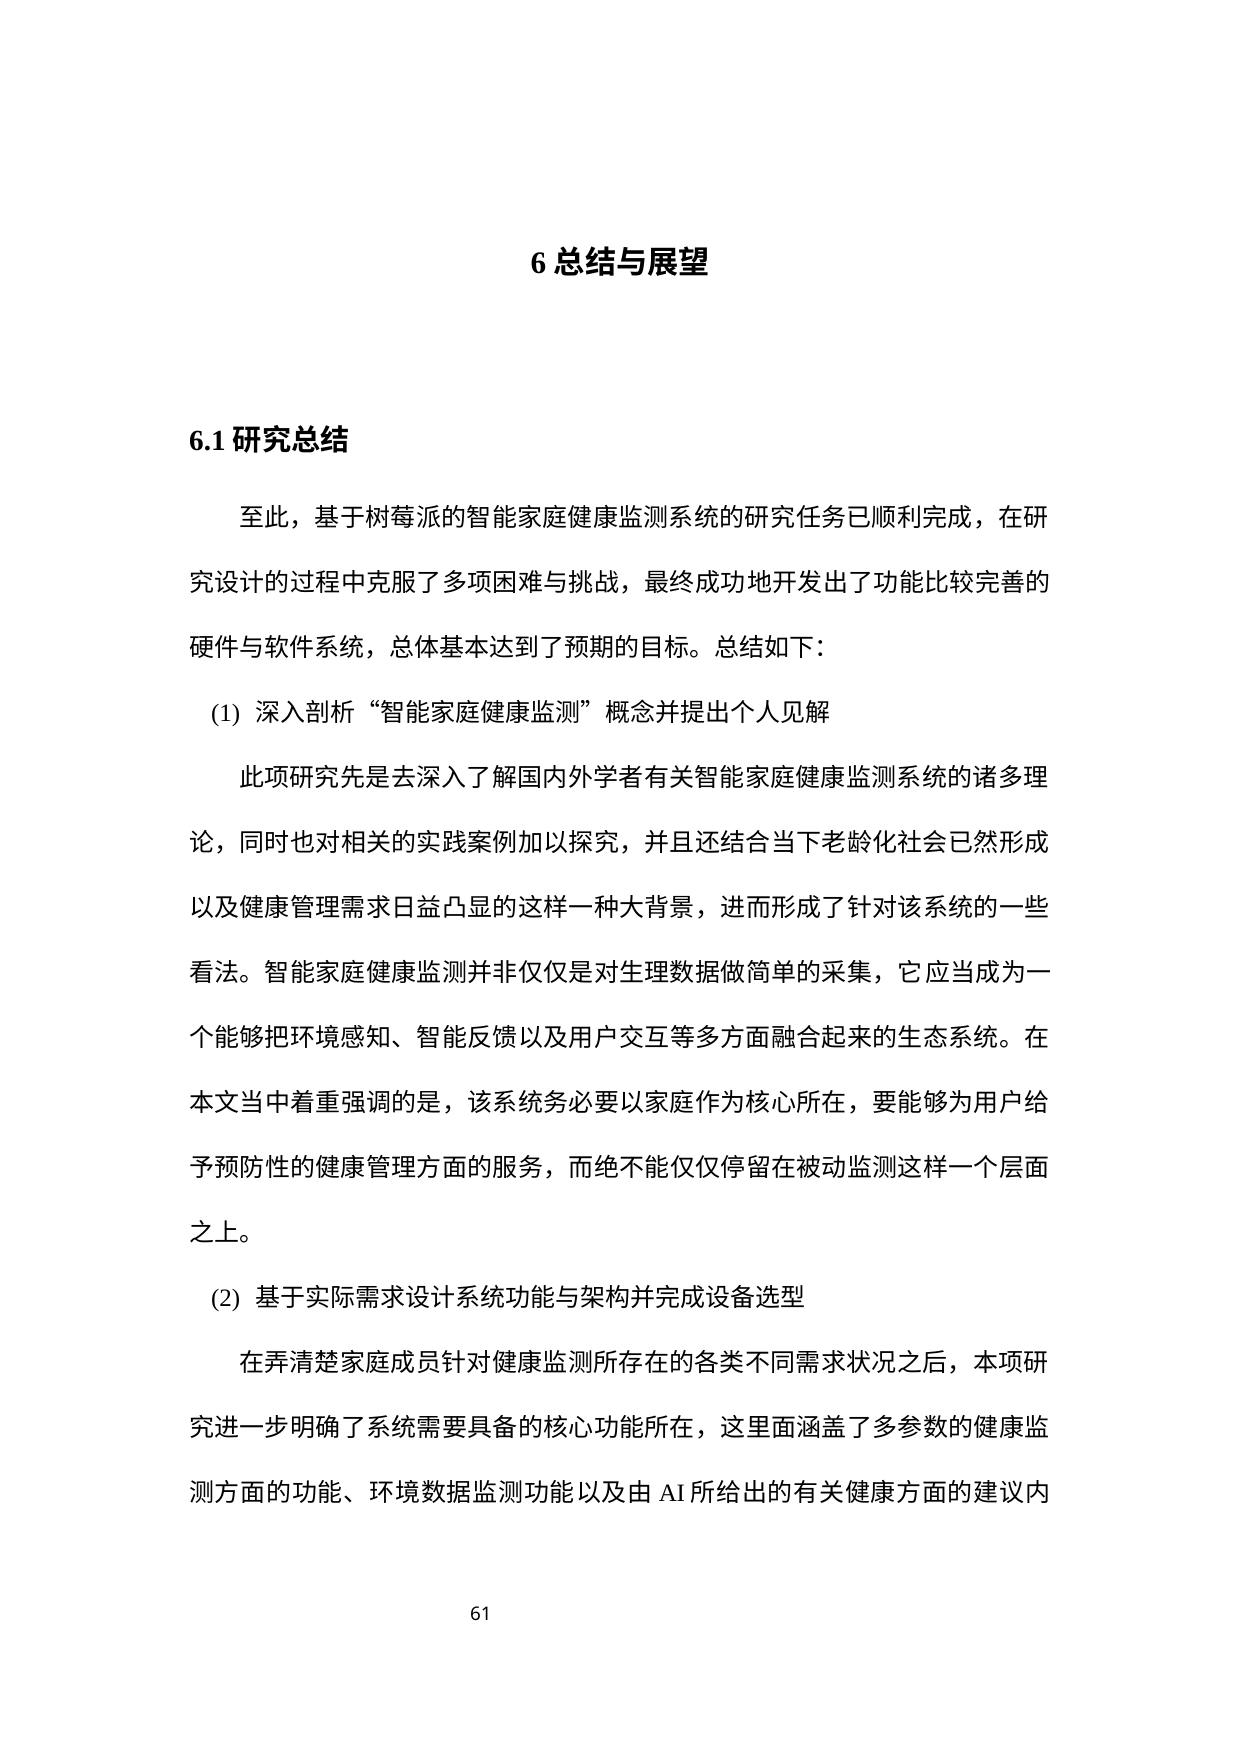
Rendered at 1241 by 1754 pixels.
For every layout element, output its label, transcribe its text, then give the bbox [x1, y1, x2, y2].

subtitle 总结与展望 [189, 227, 1051, 292]
list 深入剖析“智能家庭健康监测”概念并提出个人见解 [211, 678, 1051, 743]
list 基于实际需求设计系统功能与架构并完成设备选型 [211, 1263, 1051, 1328]
subtitle 研究总结 [189, 406, 1051, 471]
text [189, 1328, 1051, 1523]
text 此项研究先是去深入了解国内外学者有关智能家庭健康监测系统的诸多理论，同时也对相关的实践案例加以探究，并且还结合当下老龄化社会已然形成以及健康管理需求日益凸显的这样一种大背景，进而形成了针对该系统的一些看法。智能家庭健康监测并非仅仅是对生理数据做简单的采集，它应当成为一个能够把环境感知、智能反馈以及用户交互等多方面融合起来的生态系统。在本文当中着重强调的是，该系统务必要以家庭作为核心所在，要能够为用户给予预防性的健康管理方面的服务，而绝不能仅仅停留在被动监测这样一个层面之上。 [189, 743, 1051, 1263]
text 至此，基于树莓派的智能家庭健康监测系统的研究任务已顺利完成，在研究设计的过程中克服了多项困难与挑战，最终成功地开发出了功能比较完善的硬件与软件系统，总体基本达到了预期的目标。总结如下： [189, 483, 1051, 678]
